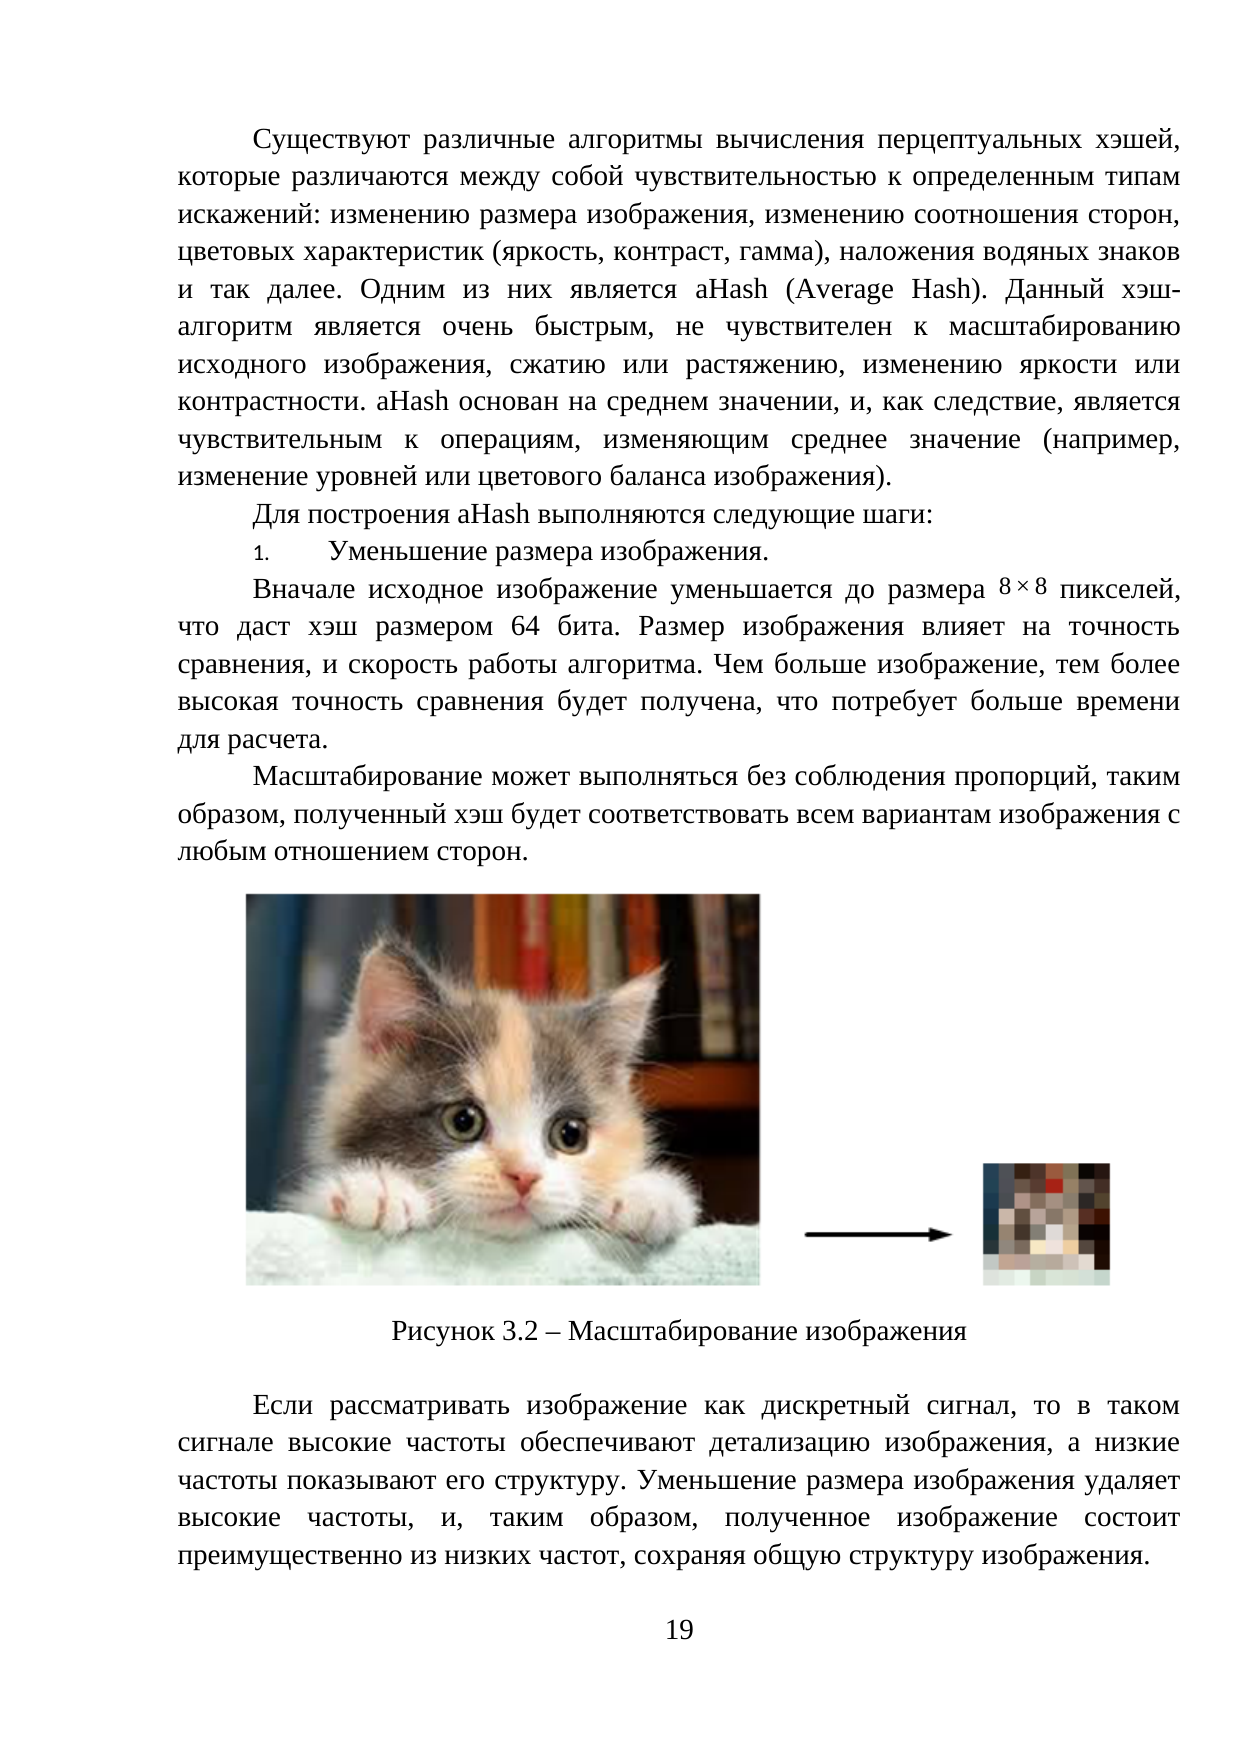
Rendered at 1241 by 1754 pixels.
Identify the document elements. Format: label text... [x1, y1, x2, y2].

picture [241, 888, 1118, 1292]
text Если рассматривать изображение как дискретный сигнал, то в таком сигнале высокие частоты обеспечивают детализацию изображения, а низкие частоты показывают его структуру. Уменьшение размера изображения удаляет высокие частоты, и, таким образом, полученное изображение состоит преимущественно из низких частот, сохраняя общую структуру изображения. [177, 1384, 1181, 1572]
text Существуют различные алгоритмы вычисления перцептуальных хэшей, которые различаются между собой чувствительностью к определенным типам искажений: изменению размера изображения, изменению соотношения сторон, цветовых характеристик (яркость, контраст, гамма), наложения водяных знаков и так далее. Одним из них является aHash (Average Hash). Данный хэш-алгоритм является очень быстрым, не чувствителен к масштабированию исходного изображения, сжатию или растяжению, изменению яркости или контрастности. aHash основан на среднем значении, и, как следствие, является чувствительным к операциям, изменяющим среднее значение (например, изменение уровней или цветового баланса изображения). [177, 118, 1181, 493]
list Уменьшение размера изображения. [177, 531, 1181, 568]
text Масштабирование может выполняться без соблюдения пропорций, таким образом, полученный хэш будет соответствовать всем вариантам изображения с любым отношением сторон. [177, 756, 1181, 868]
text Рисунок 3.2 – Масштабирование изображения [177, 1313, 1181, 1346]
text Для построения aHash выполняются следующие шаги: [177, 493, 1181, 531]
text Вначале исходное изображение уменьшается до размера пикселей, что даст хэш размером 64 бита. Размер изображения влияет на точность сравнения, и скорость работы алгоритма. Чем больше изображение, тем более высокая точность сравнения будет получена, что потребует больше времени для расчета. [177, 568, 1181, 756]
